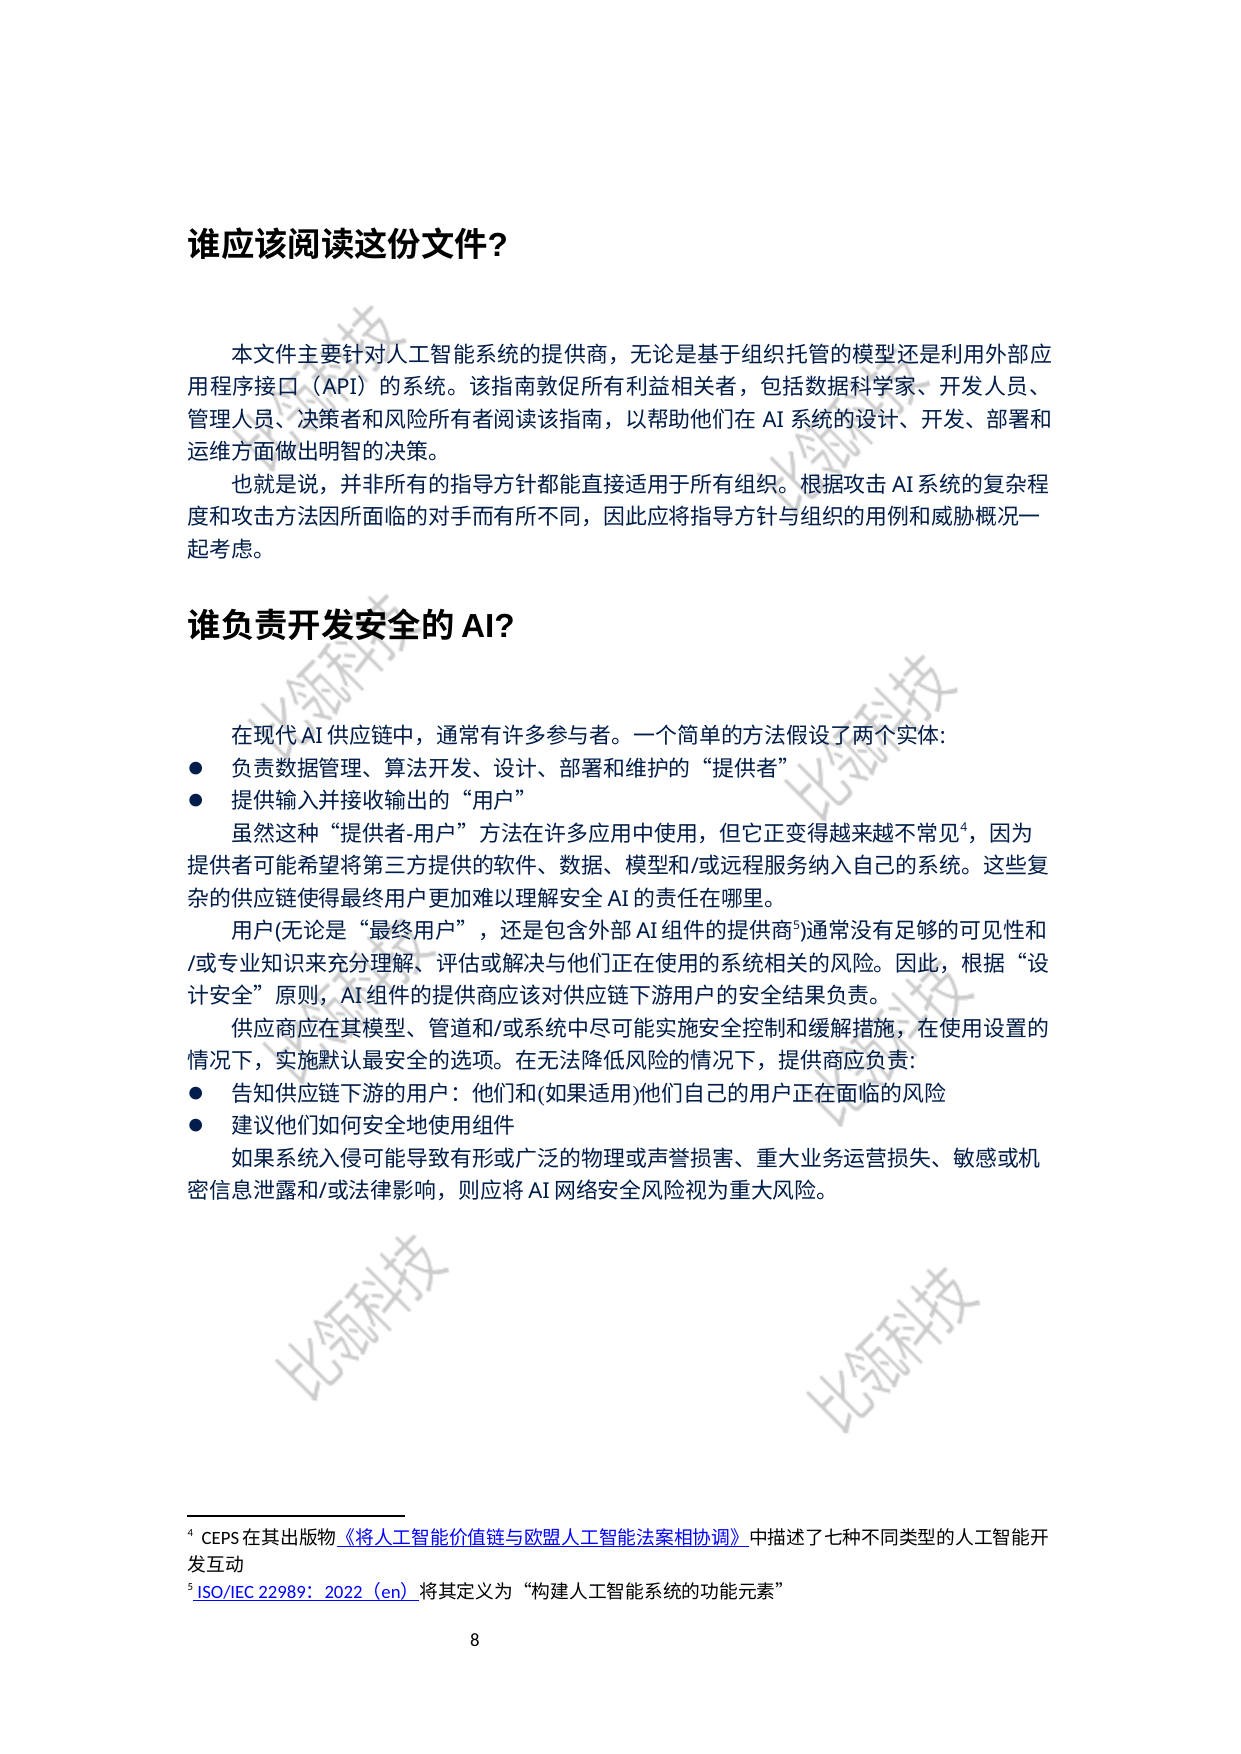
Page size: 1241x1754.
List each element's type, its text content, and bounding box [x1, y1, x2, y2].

text 如果系统入侵可能导致有形或广泛的物理或声誉损害、重大业务运营损失、敏感或机密信息泄露和/或法律影响，则应将AI网络安全风险视为重大风险。 [187, 1140, 1053, 1205]
text 虽然这种“提供者-用户”方法在许多应用中使用，但它正变得越来越不常见，因为提供者可能希望将第三方提供的软件、数据、模型和/或远程服务纳入自己的系统。这些复杂的供应链使得最终用户更加难以理解安全AI的责任在哪里。 [187, 815, 1053, 913]
list 负责数据管理、算法开发、设计、部署和维护的“提供者” [187, 750, 1053, 783]
subtitle 谁应该阅读这份文件? [187, 209, 1053, 274]
text 本文件主要针对人工智能系统的提供商，无论是基于组织托管的模型还是利用外部应用程序接口（API）的系统。该指南敦促所有利益相关者，包括数据科学家、开发人员、管理人员、决策者和风险所有者阅读该指南，以帮助他们在 AI 系统的设计、开发、部署和运维方面做出明智的决策。 [187, 336, 1053, 466]
text 在现代AI供应链中，通常有许多参与者。一个简单的方法假设了两个实体: [187, 718, 1053, 750]
text 用户(无论是“最终用户”，还是包含外部AI组件的提供商)通常没有足够的可见性和/或专业知识来充分理解、评估或解决与他们正在使用的系统相关的风险。因此，根据“设计安全”原则，AI组件的提供商应该对供应链下游用户的安全结果负责。 [187, 913, 1053, 1010]
subtitle 谁负责开发安全的AI? [187, 591, 1053, 656]
list 告知供应链下游的用户：他们和(如果适用)他们自己的用户正在面临的风险 [187, 1075, 1053, 1108]
list 提供输入并接收输出的“用户” [187, 783, 1053, 815]
list 建议他们如何安全地使用组件 [187, 1108, 1053, 1140]
text 供应商应在其模型、管道和/或系统中尽可能实施安全控制和缓解措施，在使用设置的情况下，实施默认最安全的选项。在无法降低风险的情况下，提供商应负责: [187, 1010, 1053, 1075]
text 也就是说，并非所有的指导方针都能直接适用于所有组织。根据攻击AI系统的复杂程度和攻击方法因所面临的对手而有所不同，因此应将指导方针与组织的用例和威胁概况一起考虑。 [187, 466, 1053, 564]
